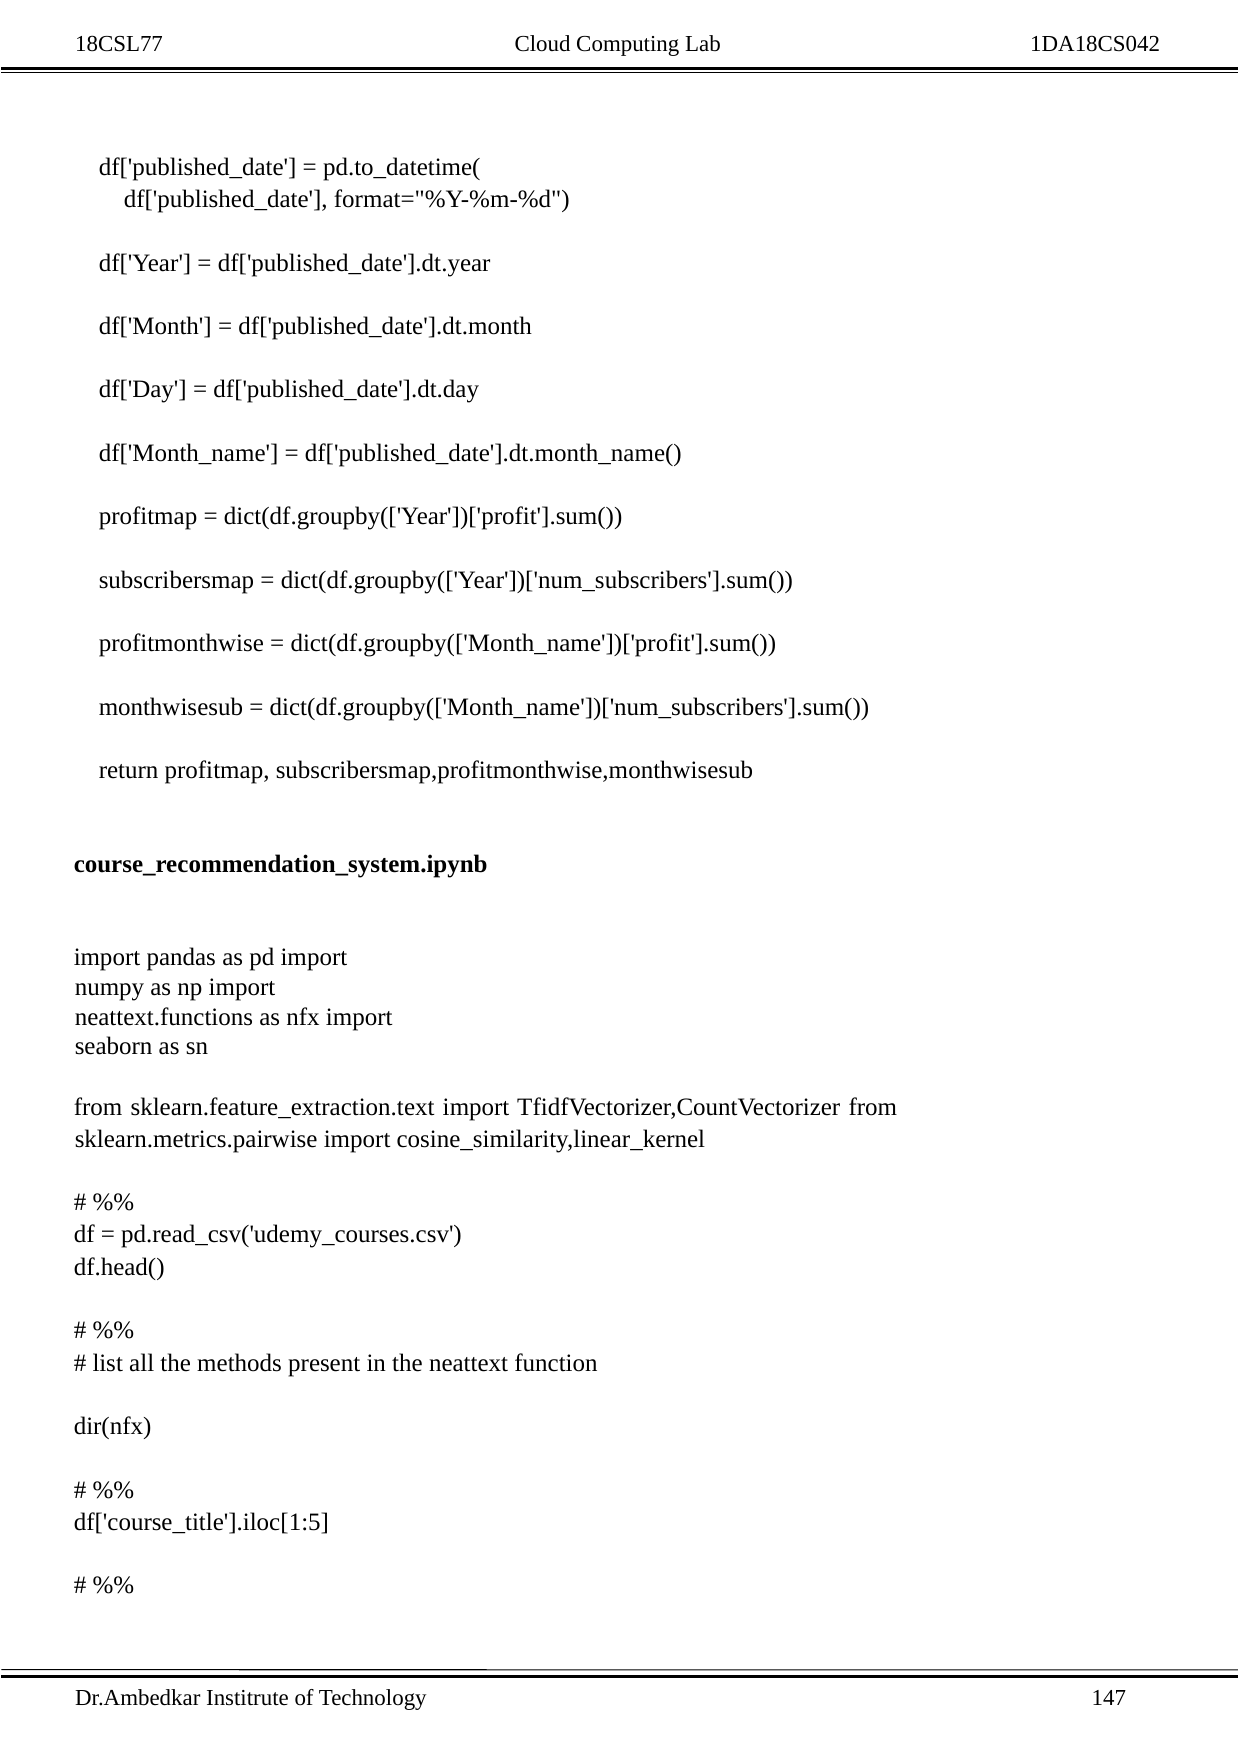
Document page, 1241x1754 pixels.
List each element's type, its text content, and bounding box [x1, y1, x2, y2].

text df['Day'] = df['published_date'].dt.day [73, 374, 1159, 403]
text import pandas as pd import numpy as np import neattext.functions as nfx import seaborn as sn [73, 942, 393, 1060]
text profitmap = dict(df.groupby(['Year'])['profit'].sum()) [73, 501, 1159, 530]
text df['published_date'] = pd.to_datetime( [73, 152, 1159, 181]
text df = pd.read_csv('udemy_courses.csv') [73, 1219, 1159, 1248]
text # %% [73, 1187, 1159, 1216]
text dir(nfx) [73, 1411, 1159, 1440]
text df['Month'] = df['published_date'].dt.month [73, 311, 1159, 340]
text df['published_date'], format="%Y-%m-%d") [73, 184, 1159, 213]
text monthwisesub = dict(df.groupby(['Month_name'])['num_subscribers'].sum()) [73, 692, 1159, 720]
text return profitmap, subscribersmap,profitmonthwise,monthwisesub [73, 755, 1159, 784]
text subscribersmap = dict(df.groupby(['Year'])['num_subscribers'].sum()) [73, 565, 1159, 593]
text from sklearn.feature_extraction.text import TfidfVectorizer,CountVectorizer from sklearn.metrics.pairwise import cosine_similarity,linear_kernel [73, 1092, 898, 1152]
text df['Year'] = df['published_date'].dt.year [73, 248, 1159, 276]
text # %% [73, 1315, 1159, 1344]
text df.head() [73, 1252, 1159, 1281]
text course_recommendation_system.ipynb [73, 849, 1166, 878]
text df['Month_name'] = df['published_date'].dt.month_name() [73, 438, 1159, 467]
text # %% [73, 1475, 1159, 1503]
text # %% [73, 1571, 1159, 1599]
text # list all the methods present in the neattext function [73, 1348, 1159, 1377]
text profitmonthwise = dict(df.groupby(['Month_name'])['profit'].sum()) [73, 628, 1159, 657]
text df['course_title'].iloc[1:5] [73, 1507, 1159, 1536]
